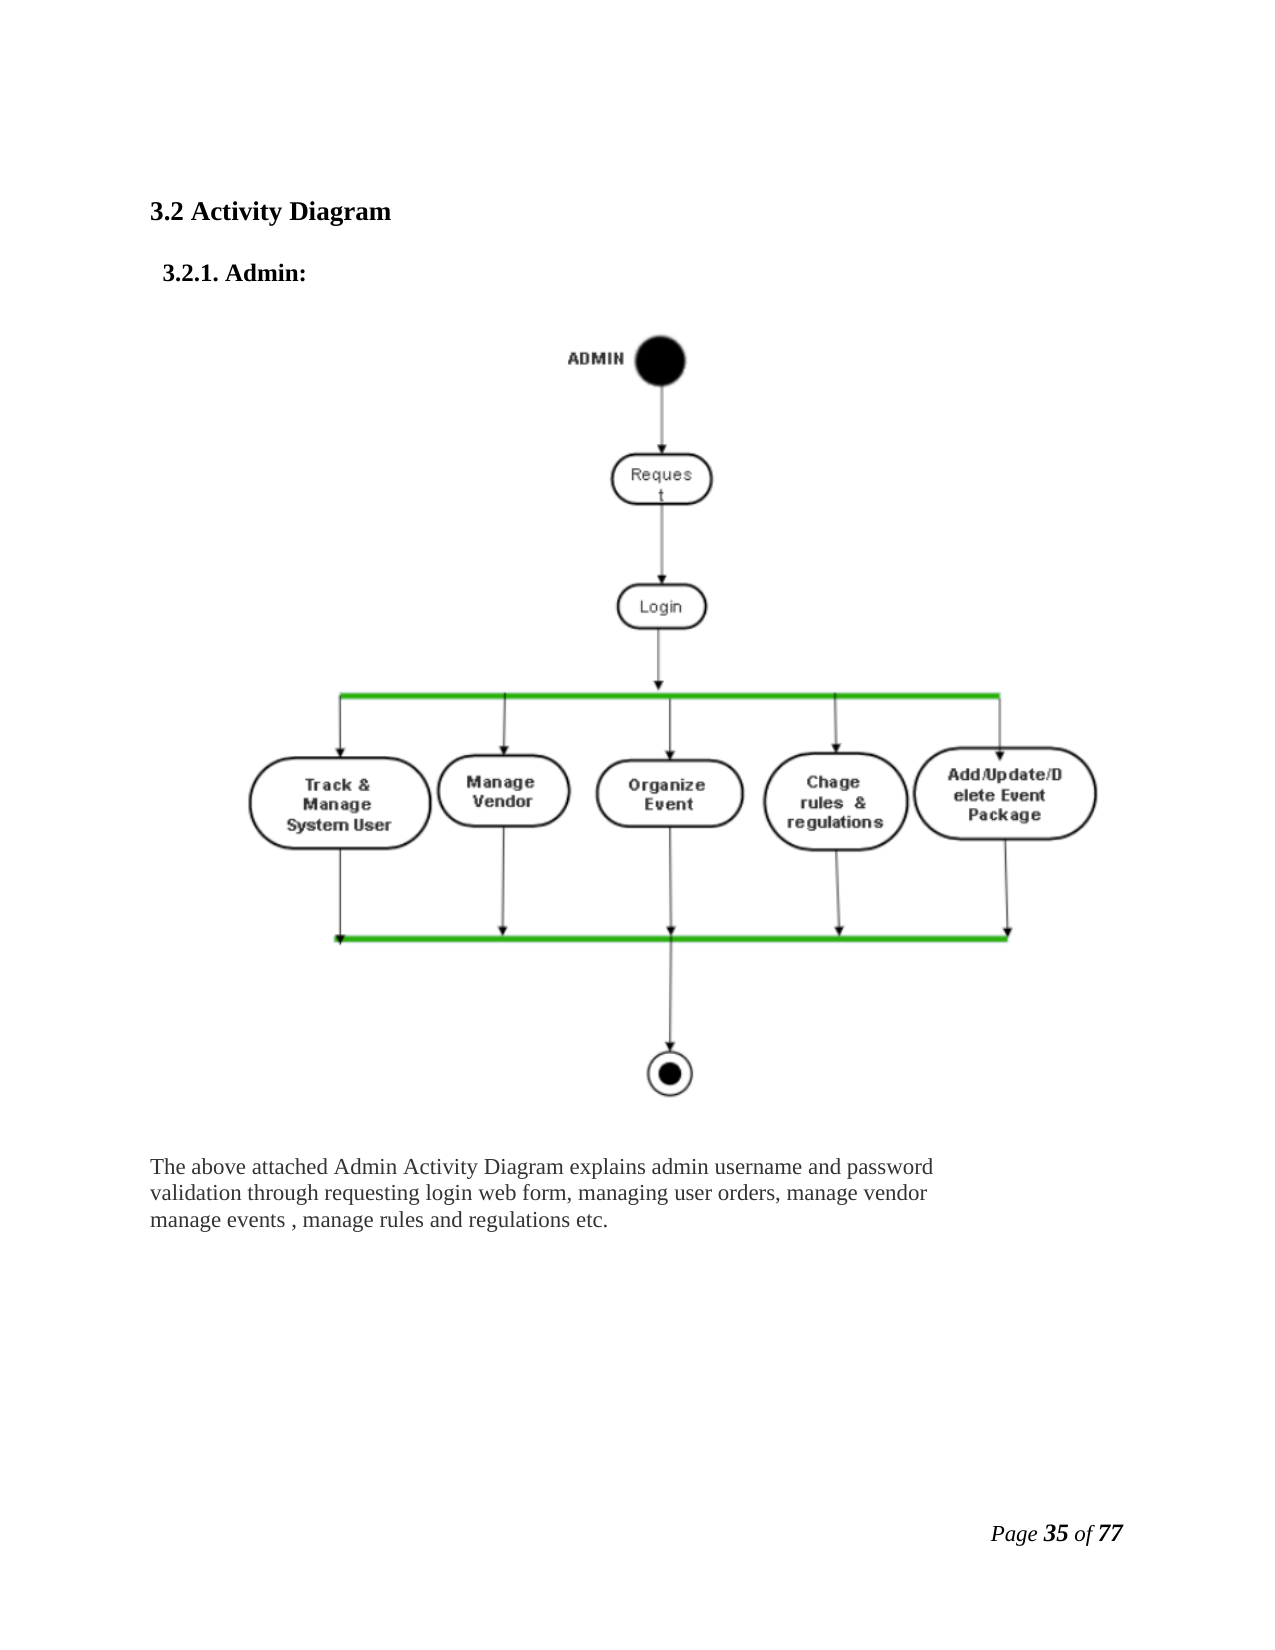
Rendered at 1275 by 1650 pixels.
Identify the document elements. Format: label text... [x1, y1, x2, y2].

text The above attached Admin Activity Diagram explains admin username and password [150, 1153, 1125, 1179]
text validation through requesting login web form, managing user orders, manage vendor [150, 1179, 1125, 1206]
subtitle 3.2 Activity Diagram [150, 194, 1125, 226]
picture [150, 313, 1125, 1135]
text manage events , manage rules and regulations etc. [150, 1206, 1125, 1232]
subtitle 3.2.1. Admin: [150, 258, 1125, 287]
